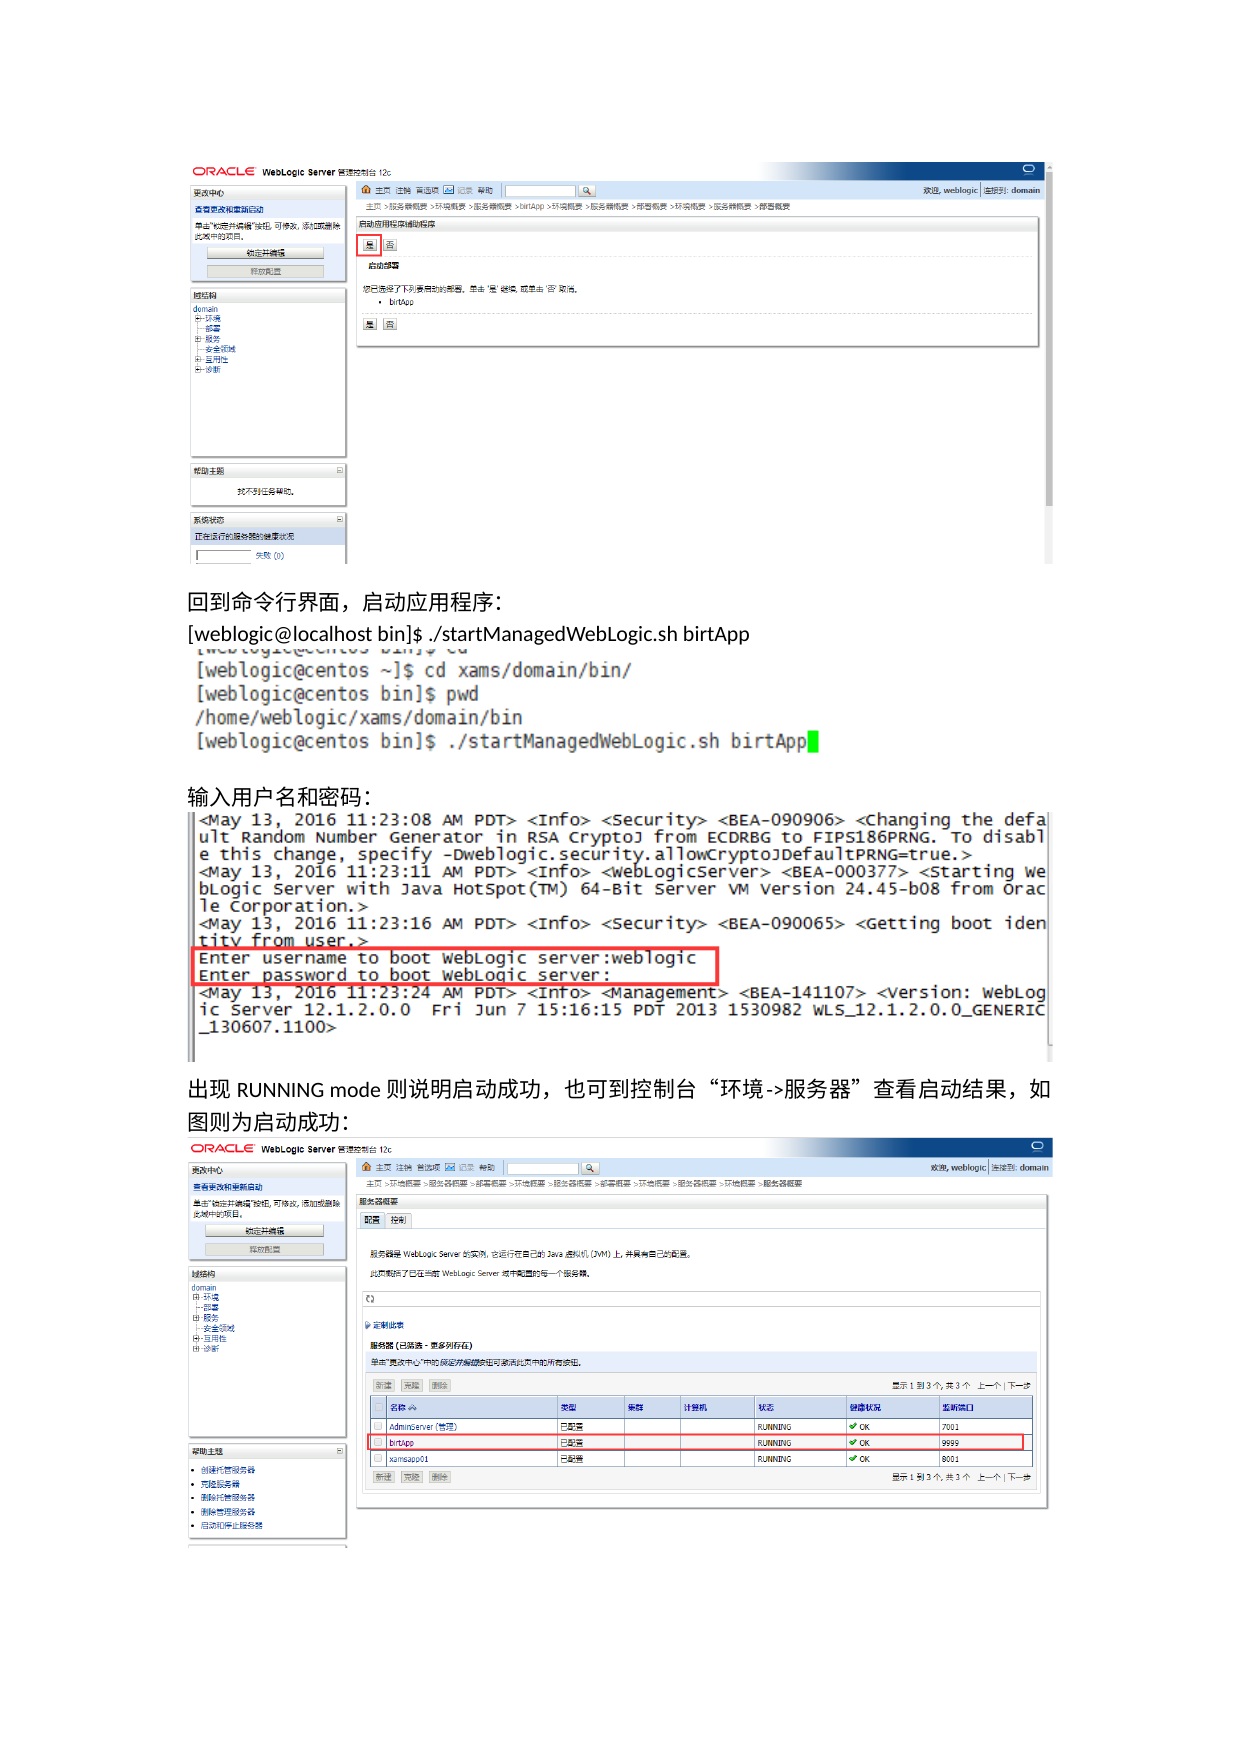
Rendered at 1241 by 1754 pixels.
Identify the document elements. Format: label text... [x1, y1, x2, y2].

picture [187, 162, 1053, 564]
text 出现RUNNING mode则说明启动成功，也可到控制台“环境->服务器”查看启动结果，如图则为启动成功： [187, 1072, 1053, 1137]
text [weblogic@localhost bin]$ ./startManagedWebLogic.sh birtApp [187, 617, 1053, 649]
picture [187, 649, 897, 764]
text 回到命令行界面，启动应用程序： [187, 584, 1053, 617]
picture [187, 812, 1053, 1062]
text 输入用户名和密码： [187, 779, 1053, 812]
picture [187, 1137, 1053, 1548]
